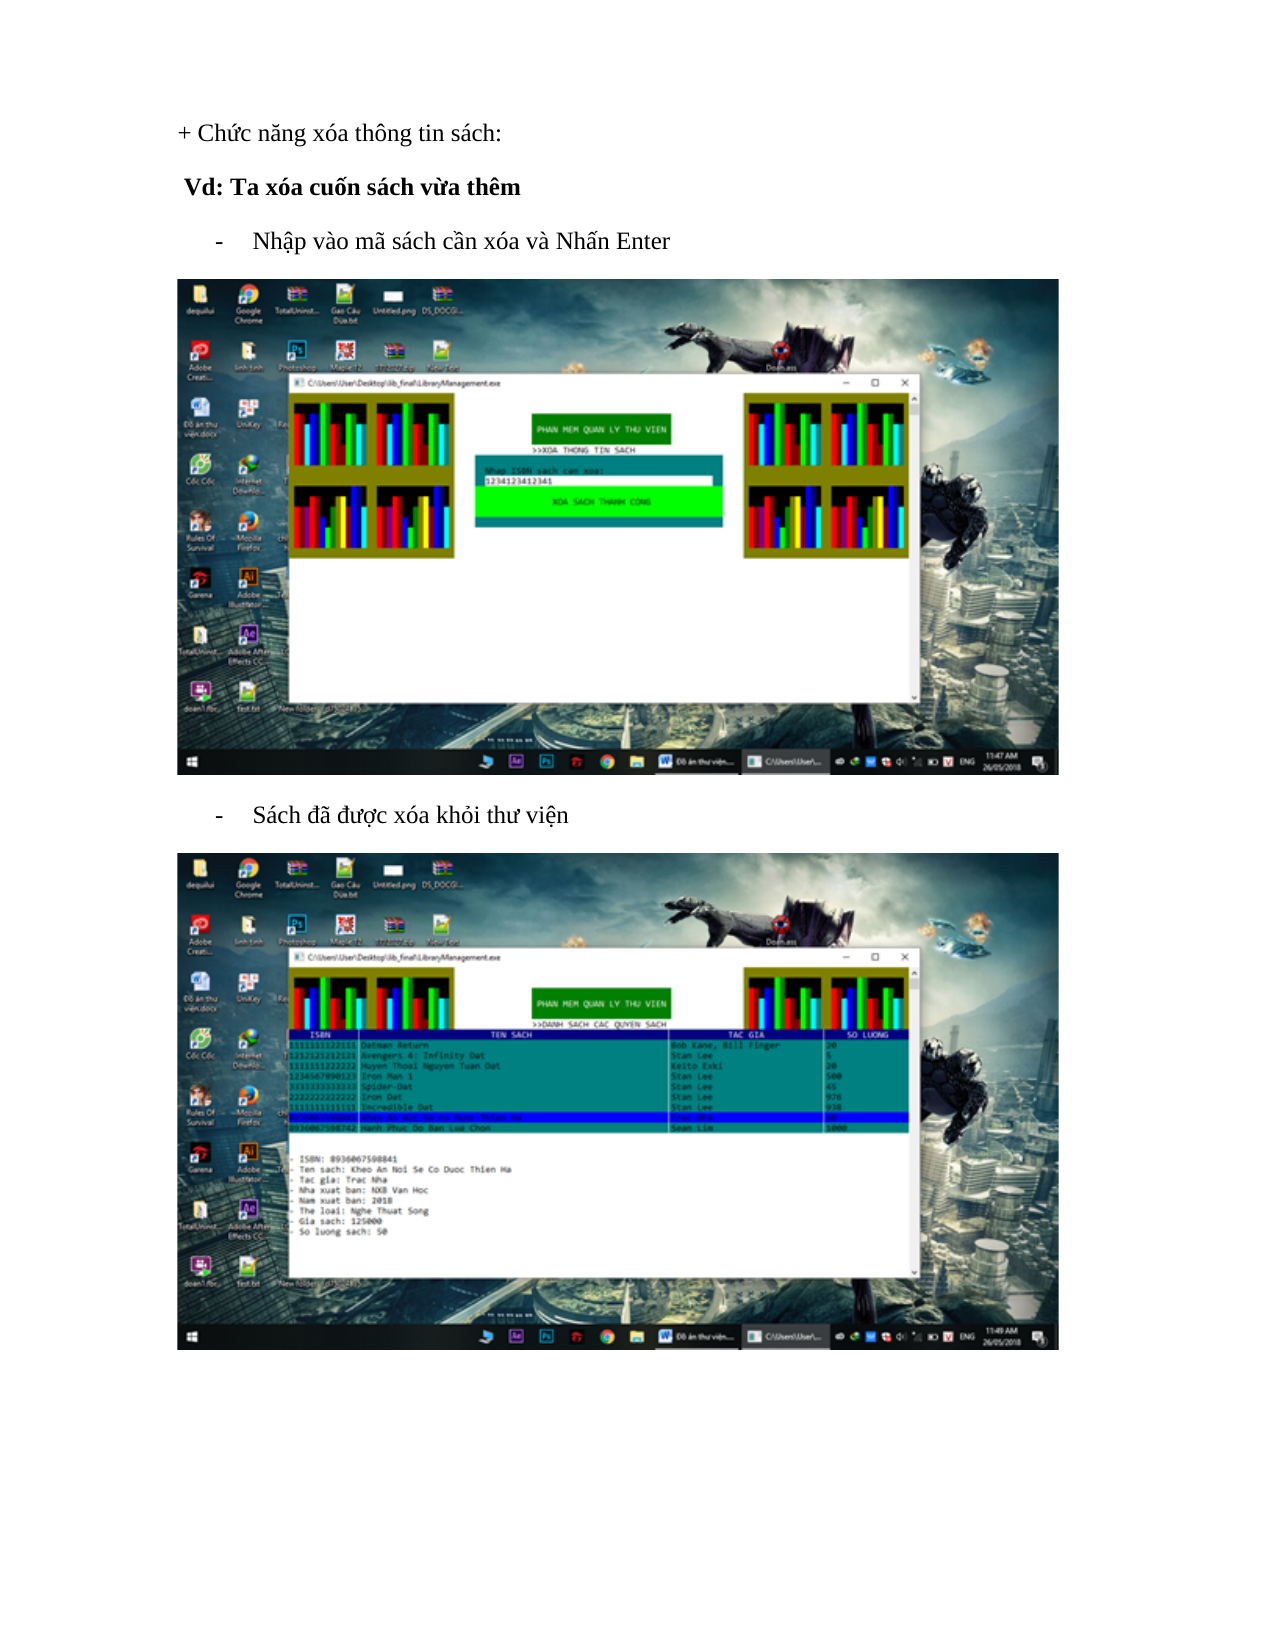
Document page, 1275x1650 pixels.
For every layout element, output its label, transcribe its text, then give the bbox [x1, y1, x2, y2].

list Sách đã được xóa khỏi thư viện [215, 800, 1157, 829]
picture [177, 853, 1059, 1350]
text Vd: Ta xóa cuốn sách vừa thêm [177, 172, 1157, 201]
picture [177, 279, 1059, 775]
text + Chức năng xóa thông tin sách: [177, 118, 1157, 147]
list Nhập vào mã sách cần xóa và Nhấn Enter [215, 226, 1157, 254]
